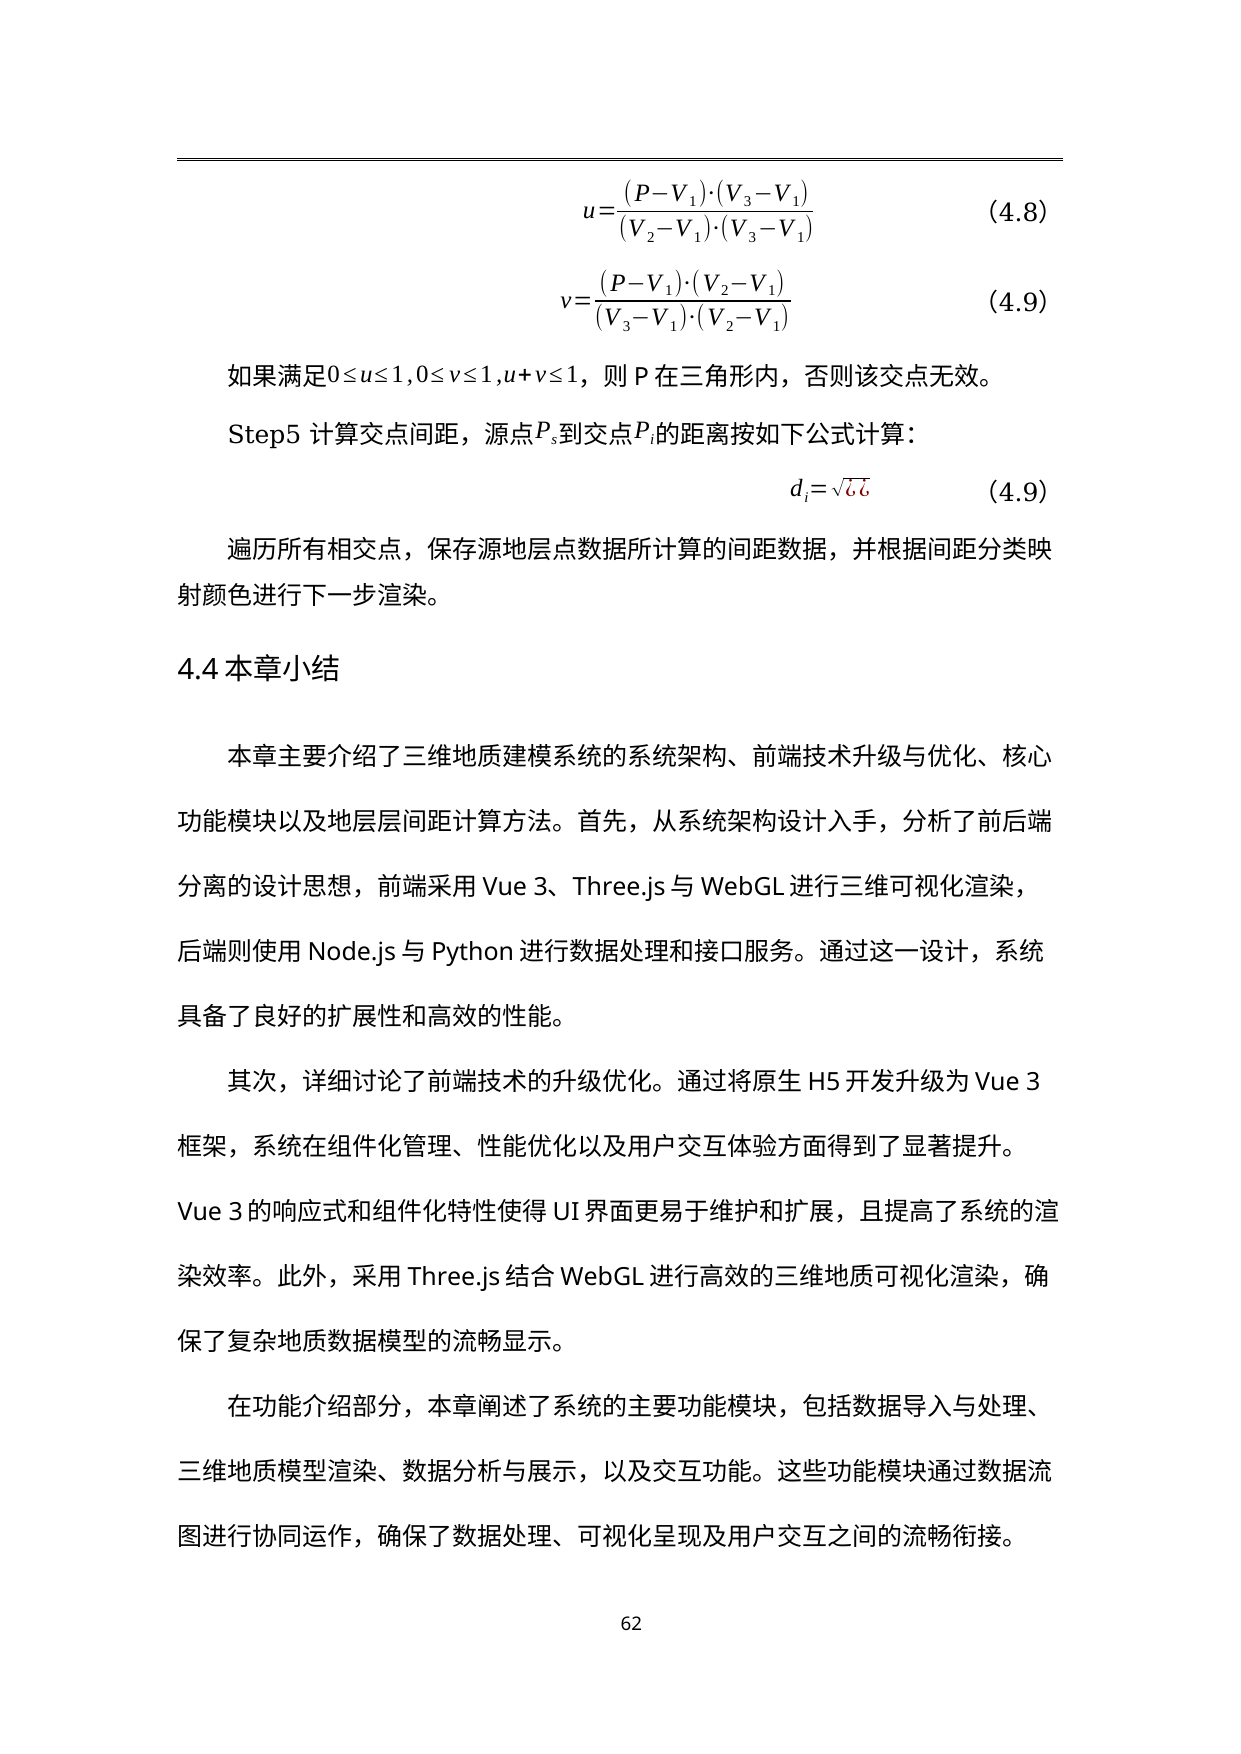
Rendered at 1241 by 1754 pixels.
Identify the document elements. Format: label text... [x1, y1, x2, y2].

text 在功能介绍部分，本章阐述了系统的主要功能模块，包括数据导入与处理、三维地质模型渲染、数据分析与展示，以及交互功能。这些功能模块通过数据流图进行协同运作，确保了数据处理、可视化呈现及用户交互之间的流畅衔接。 [177, 1372, 1063, 1567]
text 本章主要介绍了三维地质建模系统的系统架构、前端技术升级与优化、核心功能模块以及地层层间距计算方法。首先，从系统架构设计入手，分析了前后端分离的设计思想，前端采用Vue 3、Three.js与WebGL进行三维可视化渲染，后端则使用Node.js与Python进行数据处理和接口服务。通过这一设计，系统具备了良好的扩展性和高效的性能。 [177, 722, 1063, 1047]
text （4.9） [177, 472, 1063, 508]
text （4.8） [177, 178, 1063, 246]
text 其次，详细讨论了前端技术的升级优化。通过将原生H5开发升级为Vue 3框架，系统在组件化管理、性能优化以及用户交互体验方面得到了显著提升。Vue 3的响应式和组件化特性使得UI界面更易于维护和扩展，且提高了系统的渲染效率。此外，采用Three.js结合WebGL进行高效的三维地质可视化渲染，确保了复杂地质数据模型的流畅显示。 [177, 1047, 1063, 1372]
text 遍历所有相交点，保存源地层点数据所计算的间距数据，并根据间距分类映射颜色进行下一步渲染。 [177, 530, 1063, 612]
text （4.9） [177, 267, 1063, 335]
text Step5 计算交点间距，源点到交点的距离按如下公式计算： [177, 414, 1063, 451]
text 如果满足，则P在三角形内，否则该交点无效。 [177, 357, 1051, 393]
text 4.4本章小结 [177, 646, 1063, 688]
